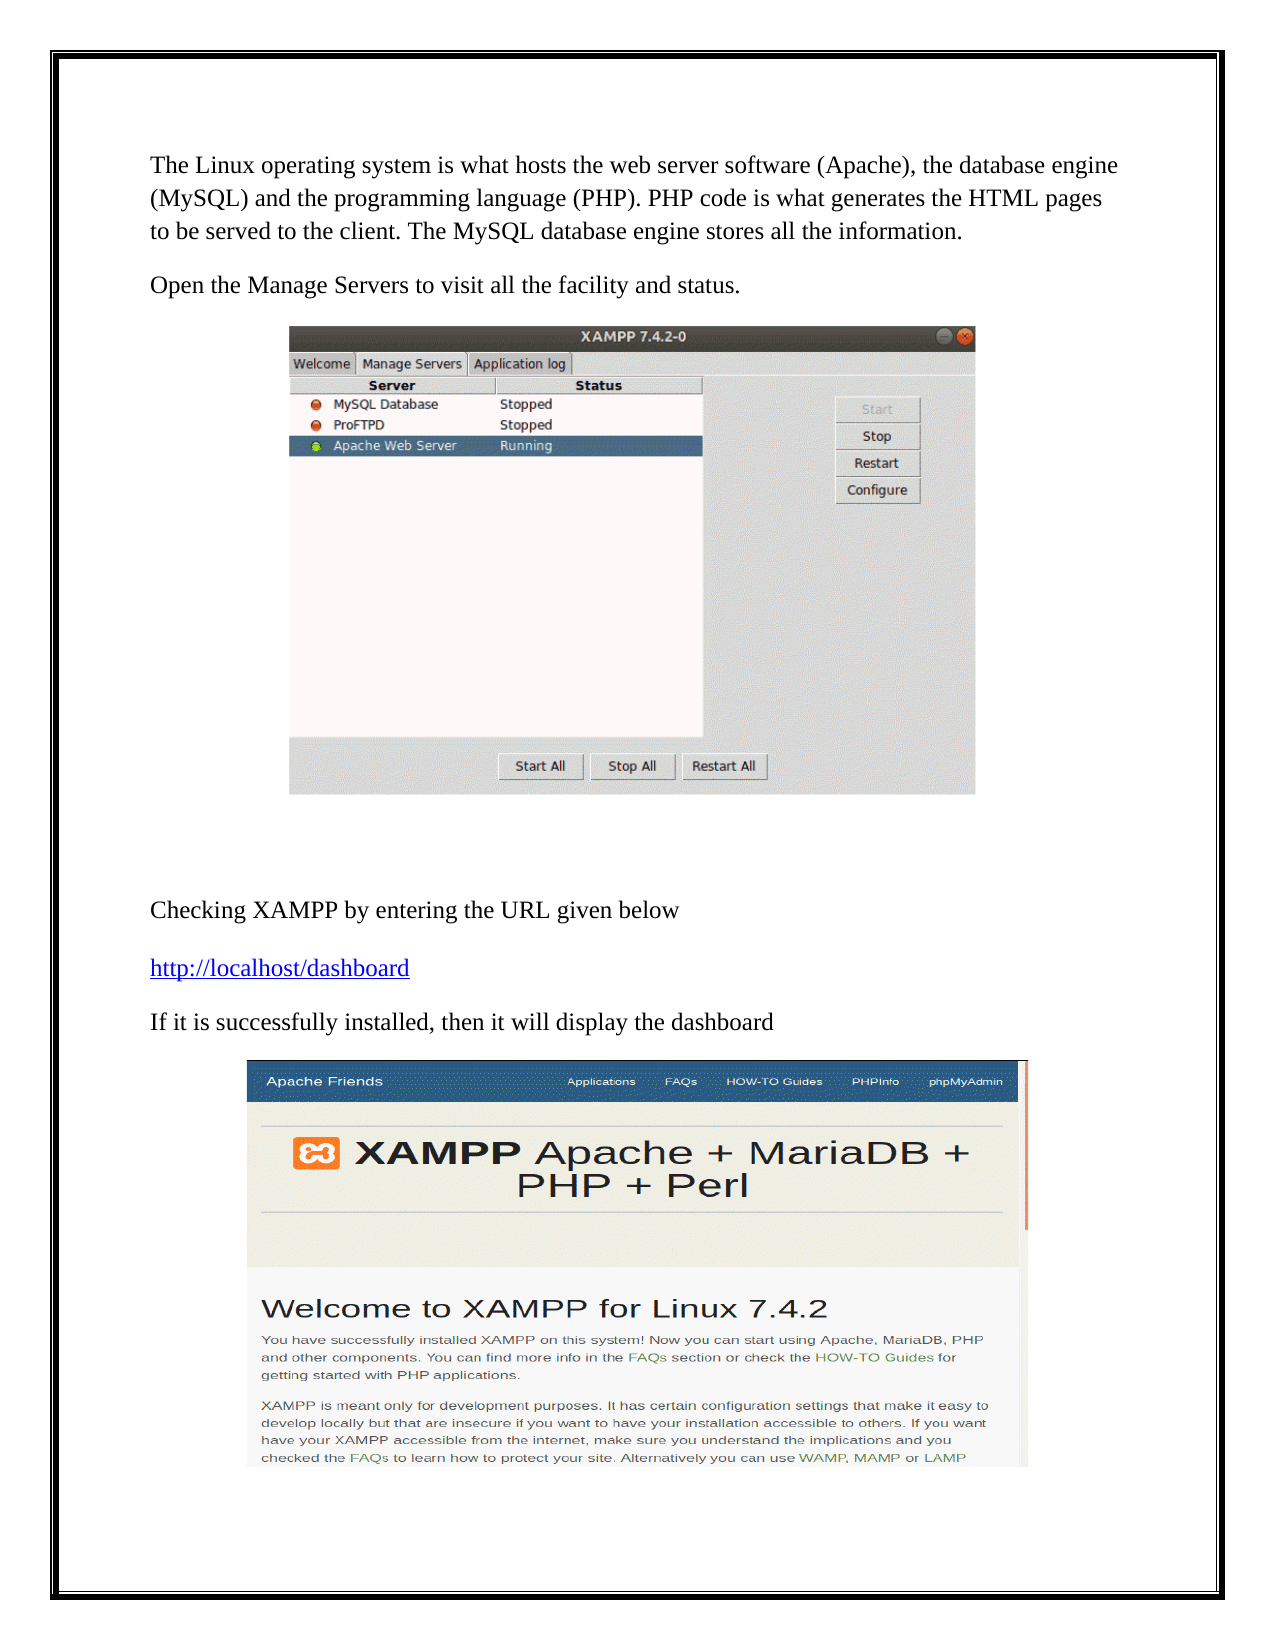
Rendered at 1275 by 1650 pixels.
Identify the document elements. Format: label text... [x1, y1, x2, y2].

text http://localhost/dashboard [150, 953, 1125, 982]
picture [246, 1060, 1029, 1467]
text If it is successfully installed, then it will display the dashboard [150, 1007, 1125, 1036]
text Checking XAMPP by entering the URL given below [150, 895, 1125, 924]
text Open the Manage Servers to visit all the facility and status. [150, 270, 1125, 299]
text The Linux operating system is what hosts the web server software (Apache), the database engine (MySQL) and the programming language (PHP). PHP code is what generates the HTML pages to be served to the client. The MySQL database engine stores all the information. [150, 150, 1125, 245]
picture [283, 323, 992, 808]
